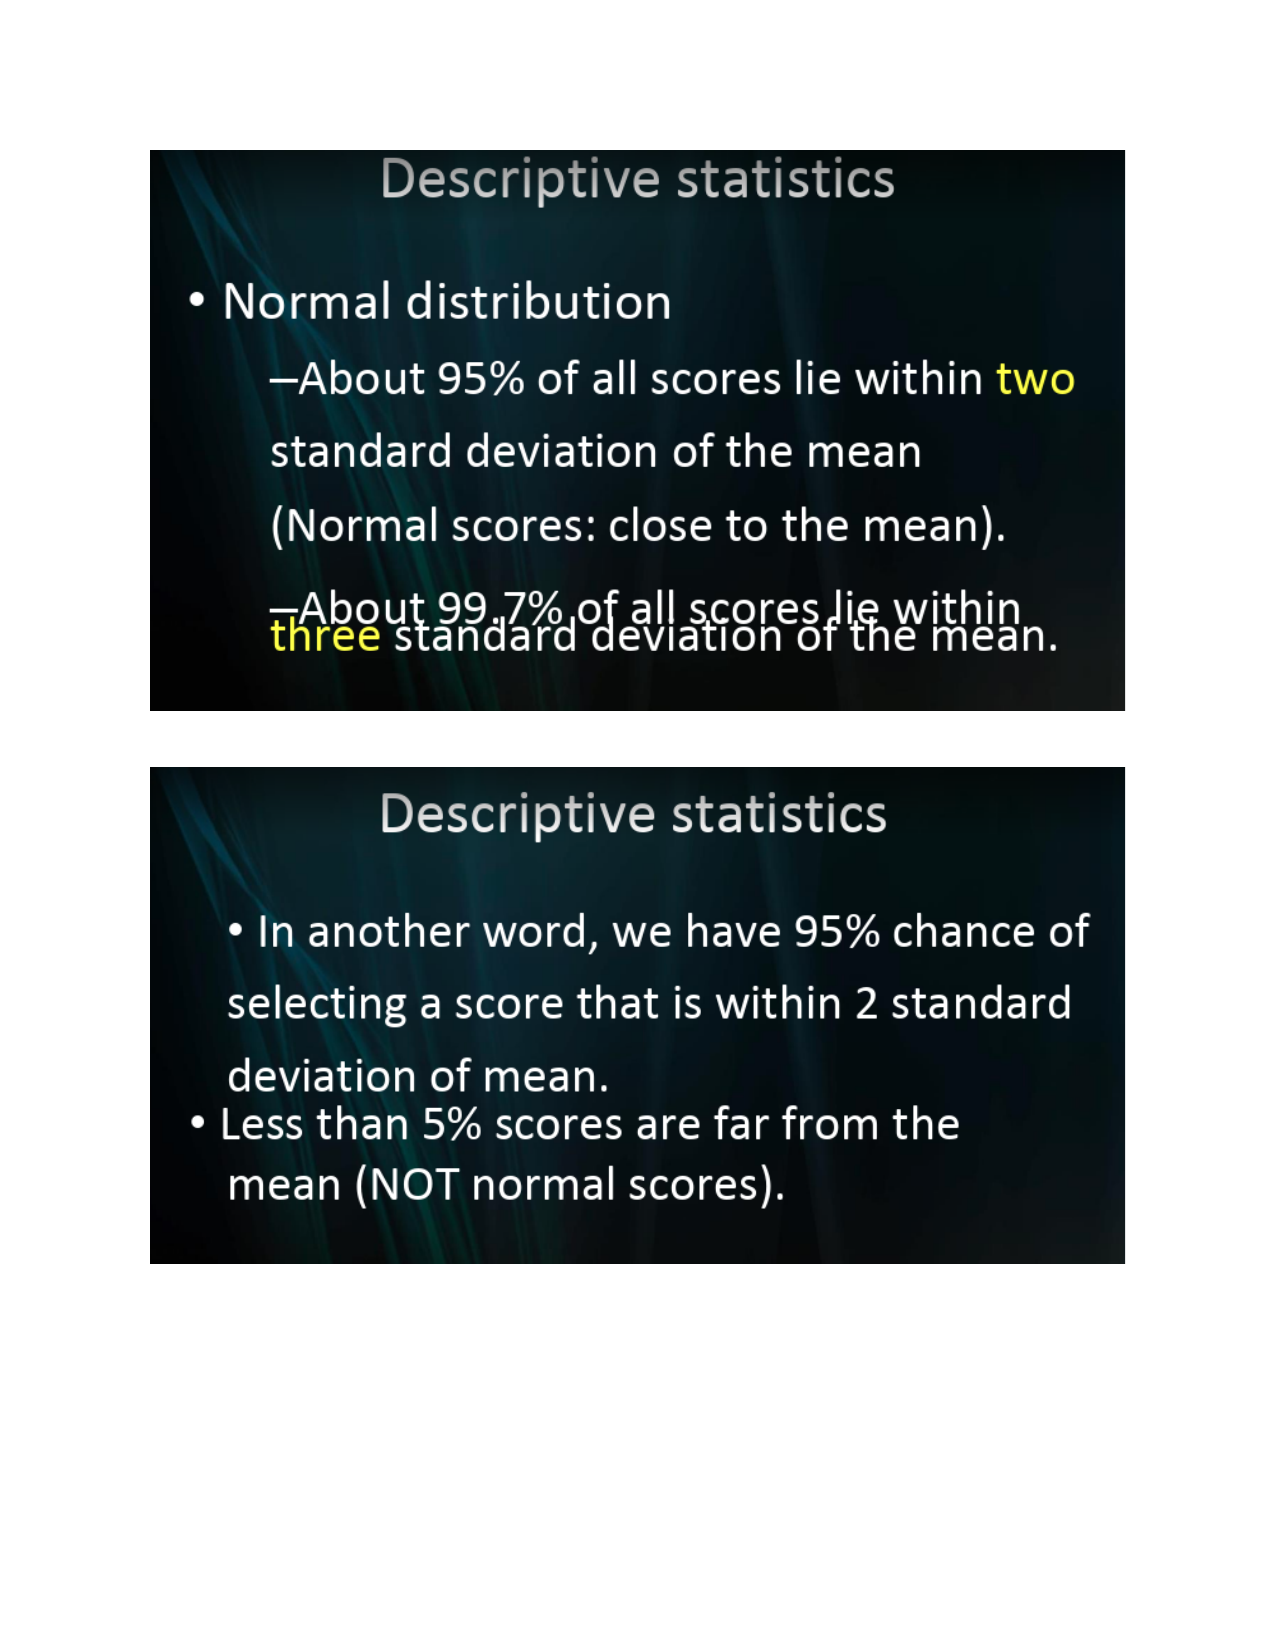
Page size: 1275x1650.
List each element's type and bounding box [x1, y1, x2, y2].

picture [150, 767, 1125, 1264]
picture [150, 150, 1125, 711]
